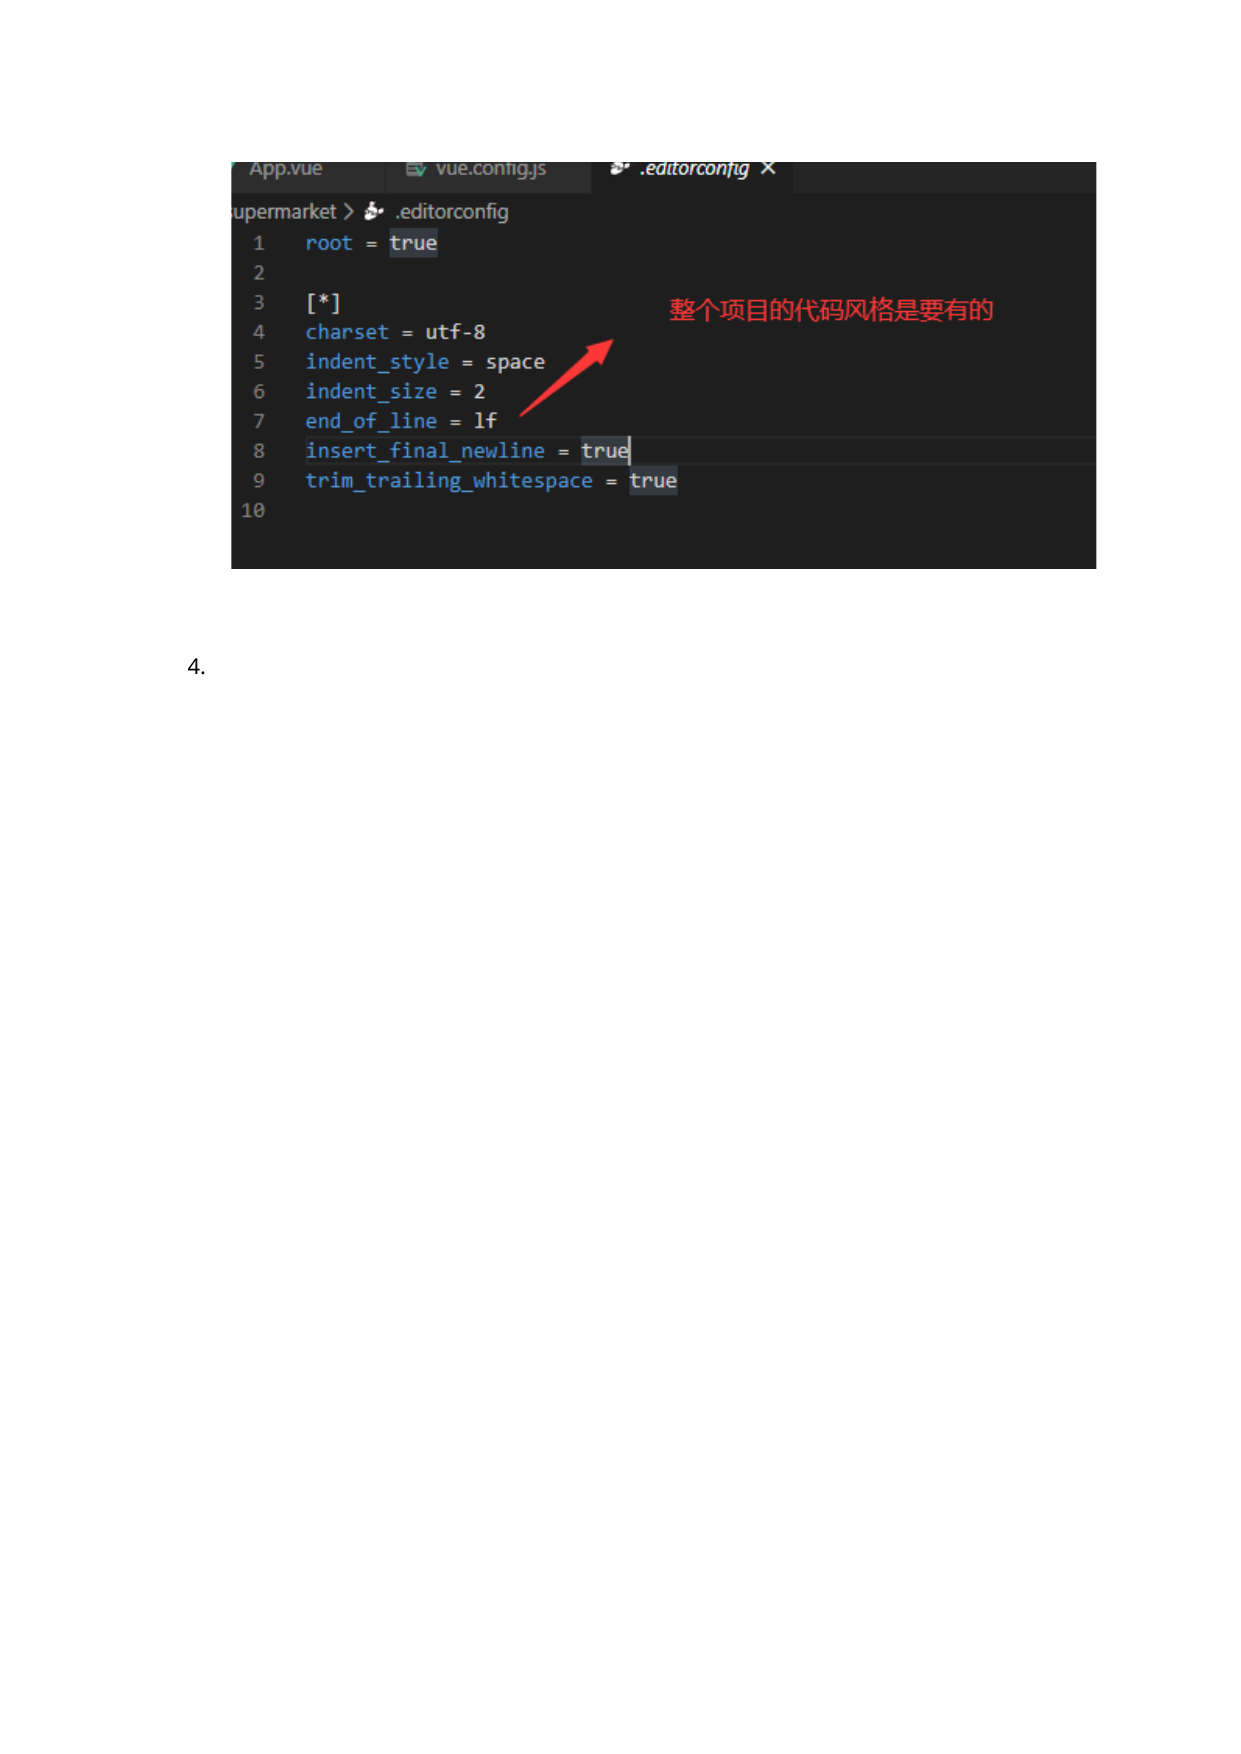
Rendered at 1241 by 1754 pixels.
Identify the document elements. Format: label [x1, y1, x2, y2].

picture [231, 162, 1097, 569]
